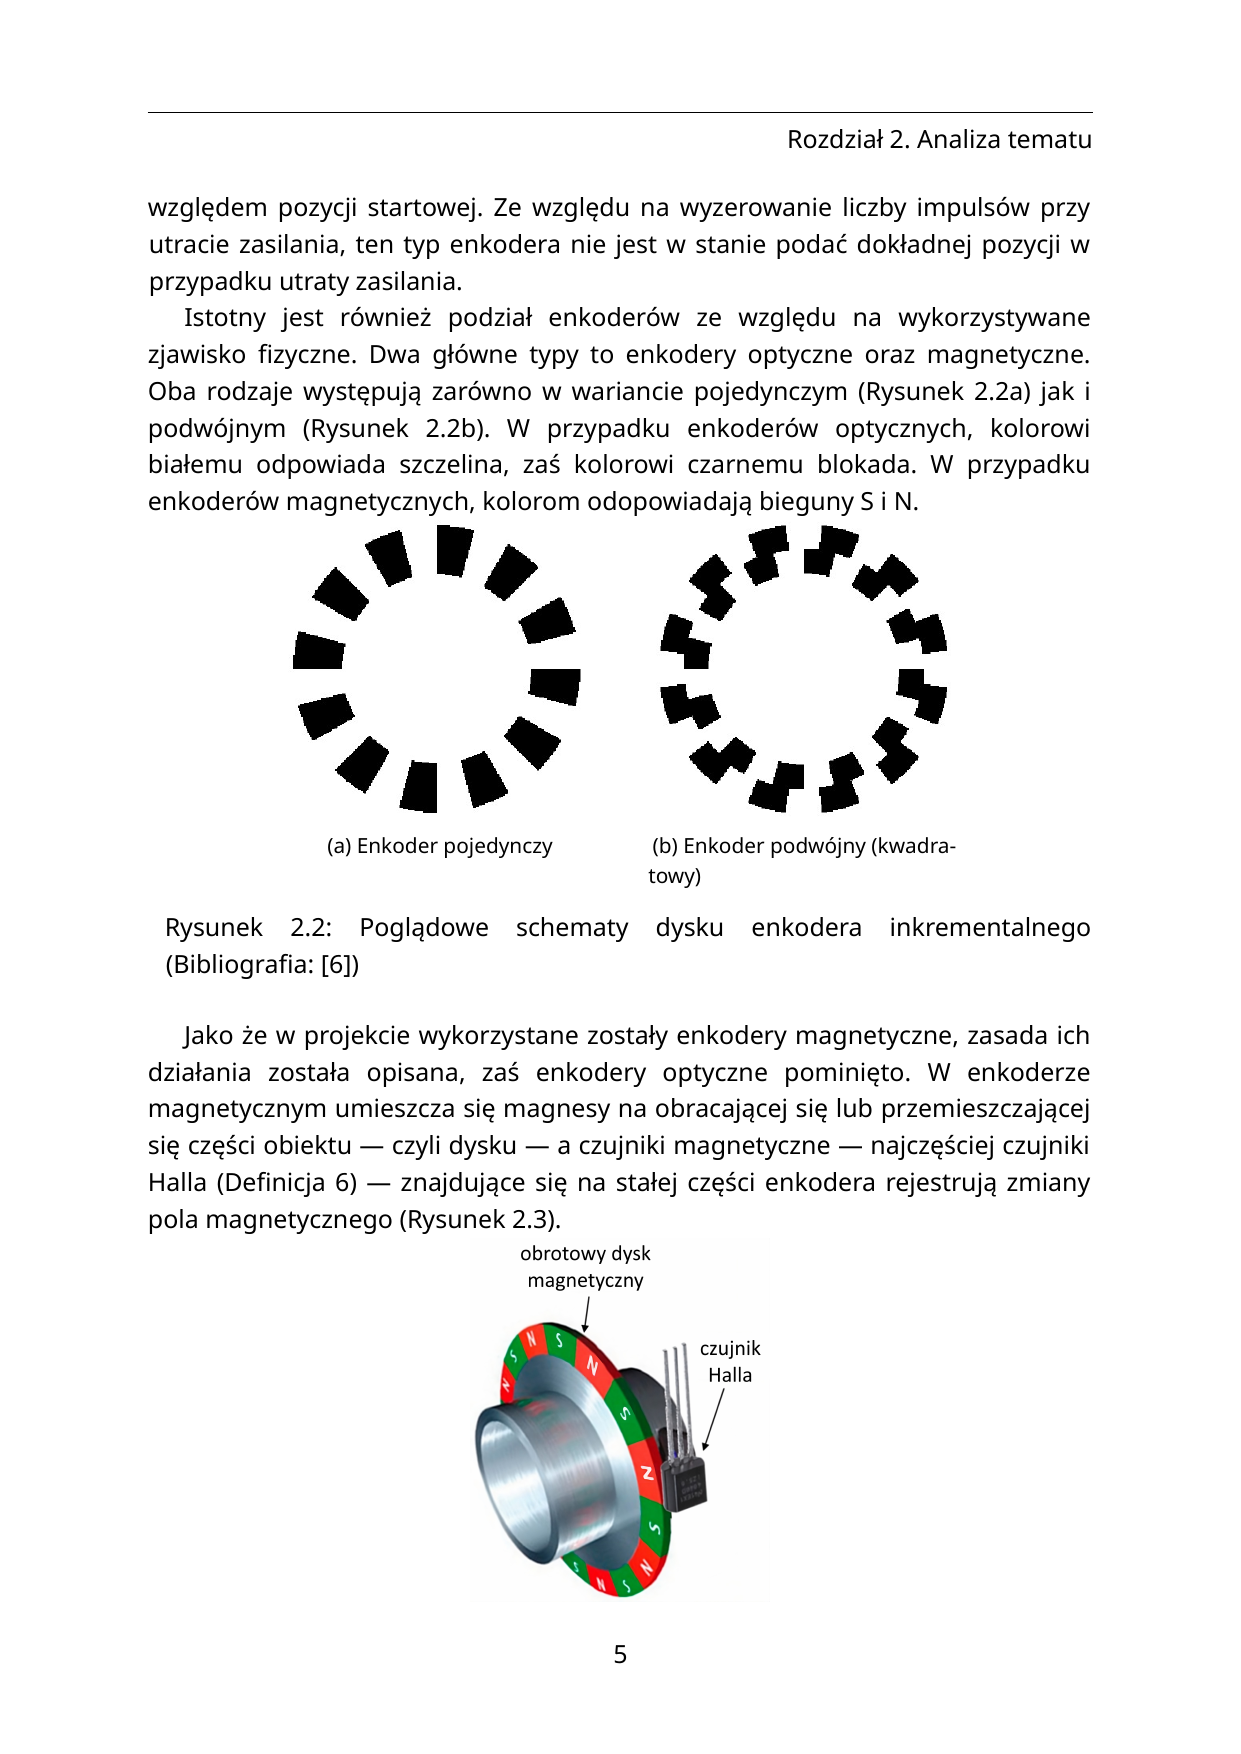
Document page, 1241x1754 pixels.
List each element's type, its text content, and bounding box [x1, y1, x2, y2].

text względem pozycji startowej. Ze względu na wyzerowanie liczby impulsów przy utracie zasilania, ten typ enkodera nie jest w stanie podać dokładnej pozycji w przypadku utraty zasilania. [148, 190, 1092, 297]
text towy) [256, 861, 1093, 890]
text Jako że w projekcie wykorzystane zostały enkodery magnetyczne, zasada ich działania została opisana, zaś enkodery optyczne pominięto. W enkoderze magnetycznym umieszcza się magnesy na obracającej się lub przemieszczającej się części obiektu — czyli dysku — a czujniki magnetyczne — najczęściej czujniki Halla (Definicja 6) — znajdujące się na stałej części enkodera rejestrują zmiany pola magnetycznego (Rysunek 2.3). [148, 1017, 1092, 1235]
text (a) Enkoder pojedynczy (b) Enkoder podwójny (kwadra- [148, 831, 1093, 859]
picture [470, 1238, 770, 1602]
text Rozdział 2. Analiza tematu [148, 121, 1093, 156]
picture [656, 521, 951, 817]
picture [288, 520, 584, 817]
text Istotny jest również podział enkoderów ze względu na wykorzystywane zjawisko fizyczne. Dwa główne typy to enkodery optyczne oraz magnetyczne. Oba rodzaje występują zarówno w wariancie pojedynczym (Rysunek 2.2a) jak i podwójnym (Rysunek 2.2b). W przypadku enkoderów optycznych, kolorowi białemu odpowiada szczelina, zaś kolorowi czarnemu blokada. W przypadku enkoderów magnetycznych, kolorom odopowiadają bieguny S i N. [148, 300, 1092, 518]
text Rysunek 2.2: Poglądowe schematy dysku enkodera inkrementalnego (Bibliografia: [6]) [164, 910, 1092, 981]
